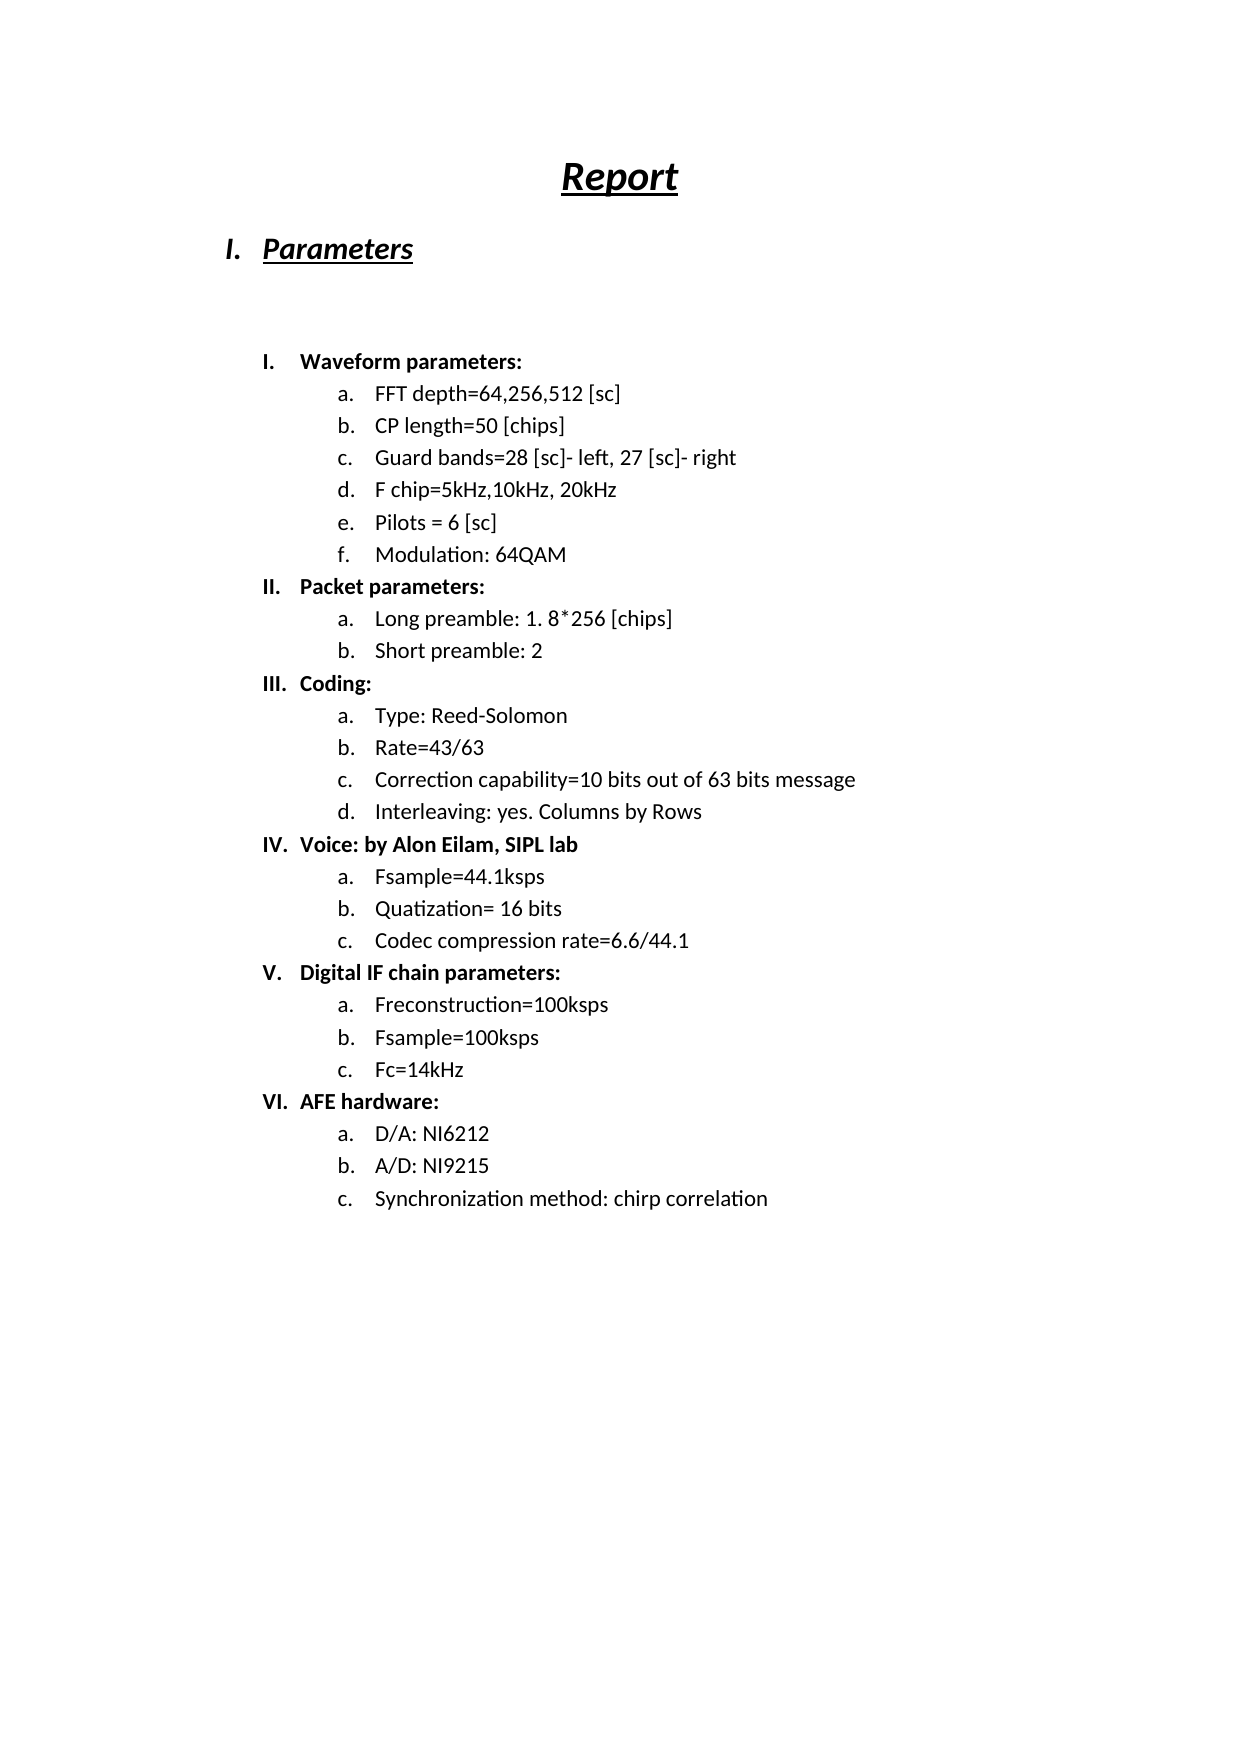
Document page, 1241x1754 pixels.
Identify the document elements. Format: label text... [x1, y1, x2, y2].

list Fsample=100ksps [337, 1023, 1053, 1051]
list F chip=5kHz,10kHz, 20kHz [337, 476, 1053, 504]
list Codec compression rate=6.6/44.1 [337, 926, 1053, 954]
list A/D: NI9215 [337, 1152, 1053, 1179]
list Pilots = 6 [sc] [337, 508, 1053, 536]
list Digital IF chain parameters: [262, 958, 1053, 986]
list Type: Reed-Solomon [337, 701, 1053, 729]
list Long preamble: 1. 8*256 [chips] [337, 604, 1053, 632]
list Fsample=44.1ksps [337, 862, 1053, 890]
list Waveform parameters: [262, 347, 1053, 375]
list Quatization= 16 bits [337, 894, 1053, 922]
list Interleaving: yes. Columns by Rows [337, 797, 1053, 826]
list Coding: [262, 669, 1053, 697]
list AFE hardware: [262, 1087, 1053, 1115]
list Correction capability=10 bits out of 63 bits message [337, 765, 1053, 793]
list Synchronization method: chirp correlation [337, 1184, 1053, 1212]
text Report [187, 150, 1053, 201]
list Freconstruction=100ksps [337, 991, 1053, 1019]
list Modulation: 64QAM [337, 540, 1053, 568]
list Short preamble: 2 [337, 637, 1053, 664]
list D/A: NI6212 [337, 1119, 1053, 1147]
list FFT depth=64,256,512 [sc] [337, 379, 1053, 407]
list Rate=43/63 [337, 733, 1053, 761]
list Guard bands=28 [sc]- left, 27 [sc]- right [337, 443, 1053, 471]
list Fc=14kHz [337, 1055, 1053, 1083]
list Voice: by Alon Eilam, SIPL lab [262, 830, 1053, 858]
list Parameters [225, 229, 1053, 267]
list Packet parameters: [262, 572, 1053, 600]
list CP length=50 [chips] [337, 411, 1053, 439]
